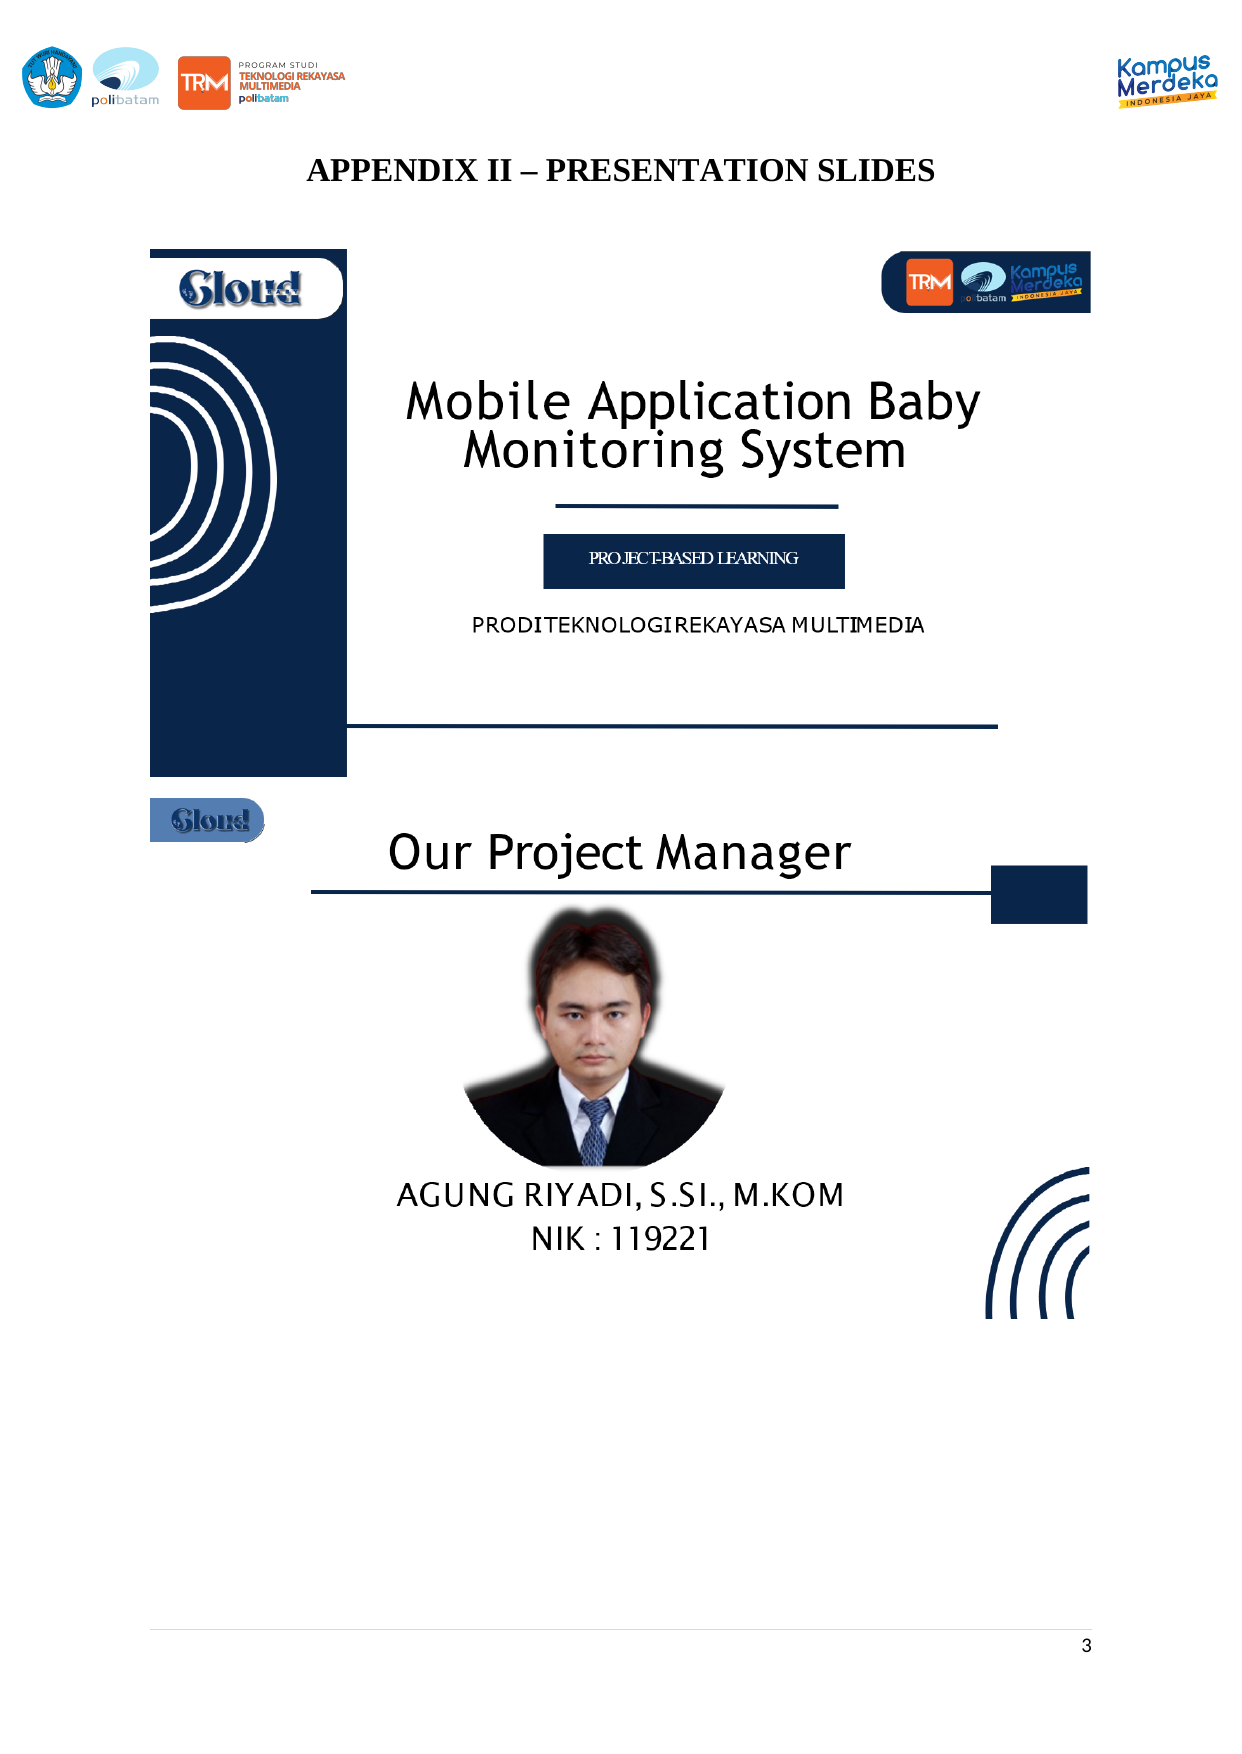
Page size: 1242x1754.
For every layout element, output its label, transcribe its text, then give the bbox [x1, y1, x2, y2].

picture [177, 56, 346, 110]
picture [150, 249, 1091, 777]
subtitle APPENDIX II – PRESENTATION SLIDES [150, 150, 1092, 188]
picture [150, 789, 1090, 1319]
picture [18, 44, 86, 113]
picture [1118, 55, 1218, 109]
picture [92, 47, 159, 107]
